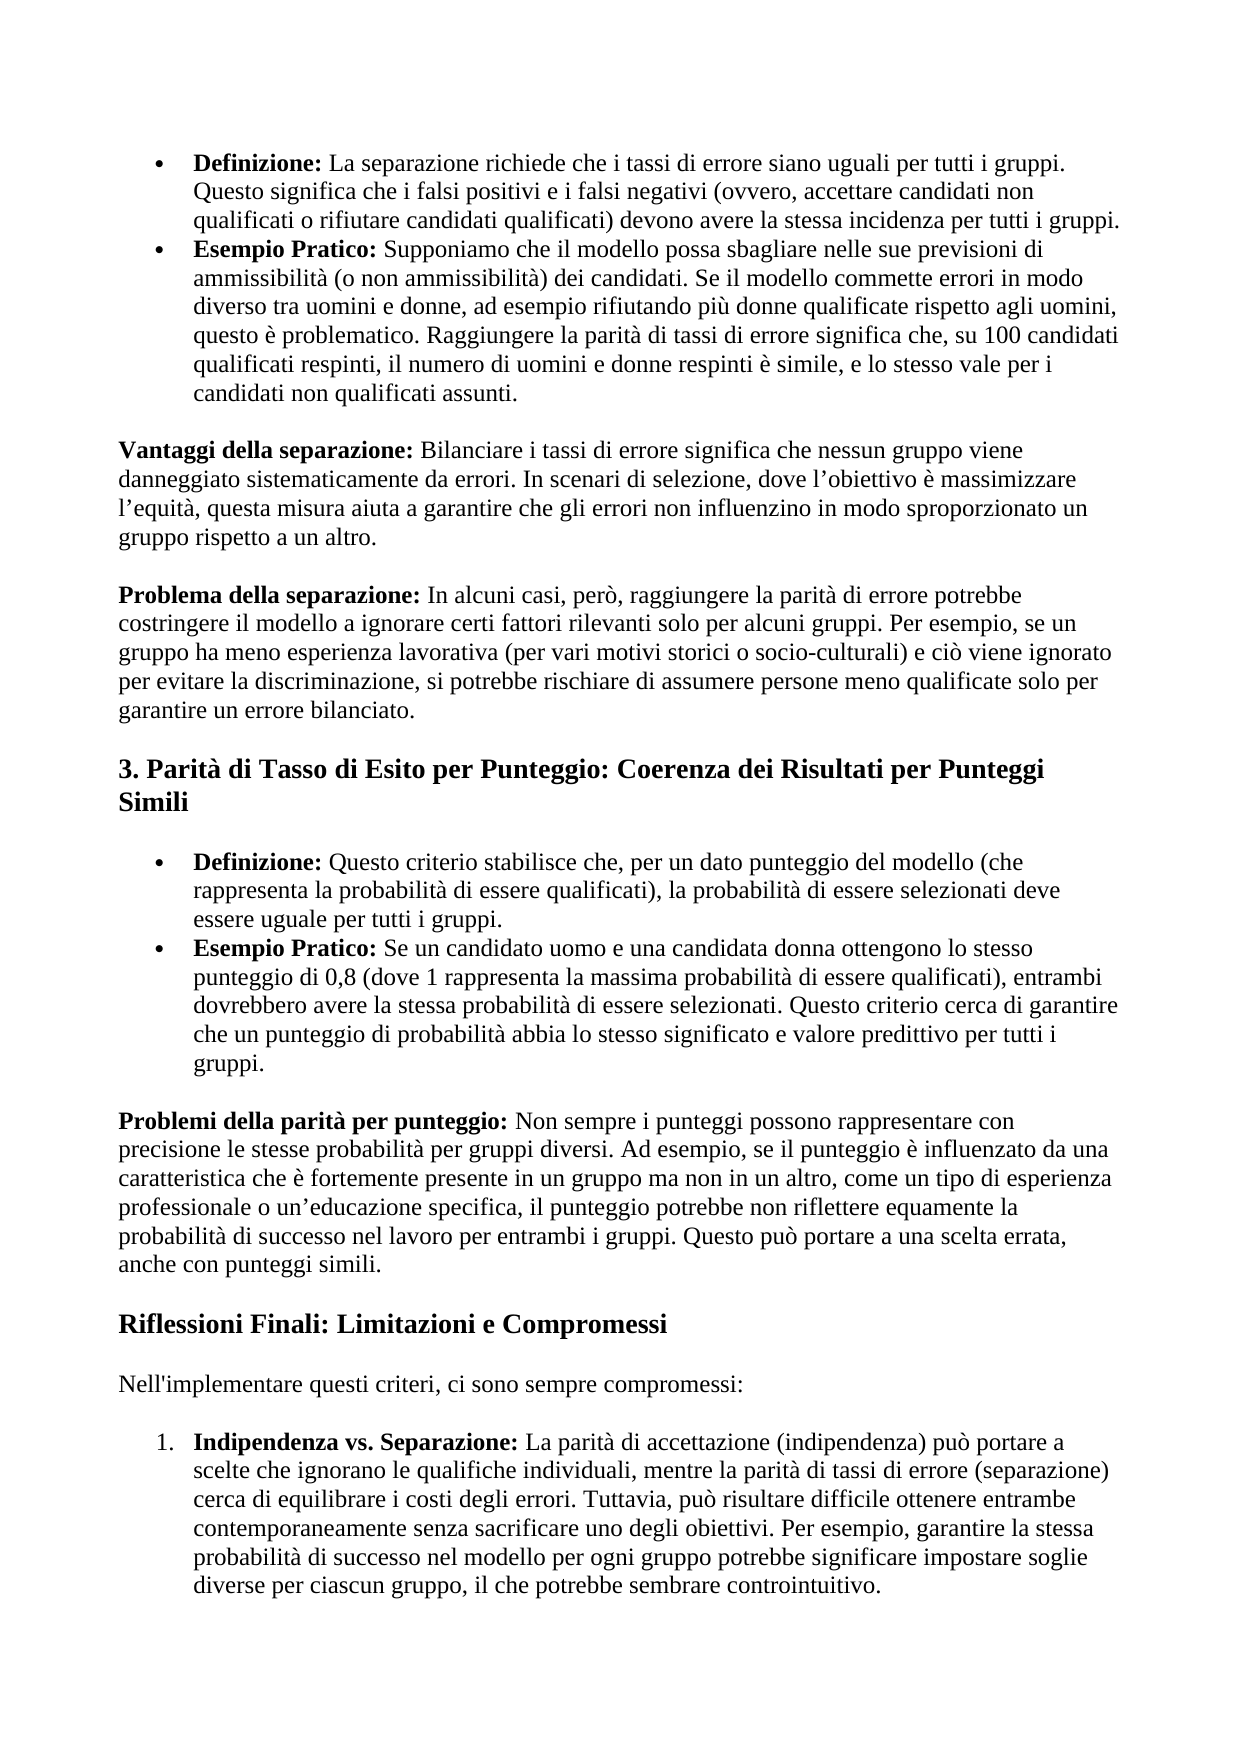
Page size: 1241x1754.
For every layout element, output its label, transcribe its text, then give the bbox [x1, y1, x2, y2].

list Definizione: Questo criterio stabilisce che, per un dato punteggio del modello (che rappresenta la probabilità di essere qualificati), la probabilità di essere selezionati deve essere uguale per tutti i gruppi. [156, 847, 1122, 933]
subtitle Riflessioni Finali: Limitazioni e Compromessi [118, 1307, 1122, 1340]
list Definizione: La separazione richiede che i tassi di errore siano uguali per tutti i gruppi. Questo significa che i falsi positivi e i falsi negativi (ovvero, accettare candidati non qualificati o rifiutare candidati qualificati) devono avere la stessa incidenza per tutti i gruppi. [156, 148, 1122, 234]
text Vantaggi della separazione: Bilanciare i tassi di errore significa che nessun gruppo viene danneggiato sistematicamente da errori. In scenari di selezione, dove l’obiettivo è massimizzare l’equità, questa misura aiuta a garantire che gli errori non influenzino in modo sproporzionato un gruppo rispetto a un altro. [118, 436, 1122, 551]
list Indipendenza vs. Separazione: La parità di accettazione (indipendenza) può portare a scelte che ignorano le qualifiche individuali, mentre la parità di tassi di errore (separazione) cerca di equilibrare i costi degli errori. Tuttavia, può risultare difficile ottenere entrambe contemporaneamente senza sacrificare uno degli obiettivi. Per esempio, garantire la stessa probabilità di successo nel modello per ogni gruppo potrebbe significare impostare soglie diverse per ciascun gruppo, il che potrebbe sembrare controintuitivo. [156, 1427, 1122, 1599]
text Problema della separazione: In alcuni casi, però, raggiungere la parità di errore potrebbe costringere il modello a ignorare certi fattori rilevanti solo per alcuni gruppi. Per esempio, se un gruppo ha meno esperienza lavorativa (per vari motivi storici o socio-culturali) e ciò viene ignorato per evitare la discriminazione, si potrebbe rischiare di assumere persone meno qualificate solo per garantire un errore bilanciato. [118, 580, 1122, 723]
subtitle 3. Parità di Tasso di Esito per Punteggio: Coerenza dei Risultati per Punteggi Simili [118, 753, 1122, 817]
list Esempio Pratico: Se un candidato uomo e una candidata donna ottengono lo stesso punteggio di 0,8 (dove 1 rappresenta la massima probabilità di essere qualificati), entrambi dovrebbero avere la stessa probabilità di essere selezionati. Questo criterio cerca di garantire che un punteggio di probabilità abbia lo stesso significato e valore predittivo per tutti i gruppi. [156, 933, 1122, 1077]
text Problemi della parità per punteggio: Non sempre i punteggi possono rappresentare con precisione le stesse probabilità per gruppi diversi. Ad esempio, se il punteggio è influenzato da una caratteristica che è fortemente presente in un gruppo ma non in un altro, come un tipo di esperienza professionale o un’educazione specifica, il punteggio potrebbe non riflettere equamente la probabilità di successo nel lavoro per entrambi i gruppi. Questo può portare a una scelta errata, anche con punteggi simili. [118, 1106, 1122, 1278]
text Nell'implementare questi criteri, ci sono sempre compromessi: [118, 1369, 1122, 1398]
list Esempio Pratico: Supponiamo che il modello possa sbagliare nelle sue previsioni di ammissibilità (o non ammissibilità) dei candidati. Se il modello commette errori in modo diverso tra uomini e donne, ad esempio rifiutando più donne qualificate rispetto agli uomini, questo è problematico. Raggiungere la parità di tassi di errore significa che, su 100 candidati qualificati respinti, il numero di uomini e donne respinti è simile, e lo stesso vale per i candidati non qualificati assunti. [156, 234, 1122, 406]
